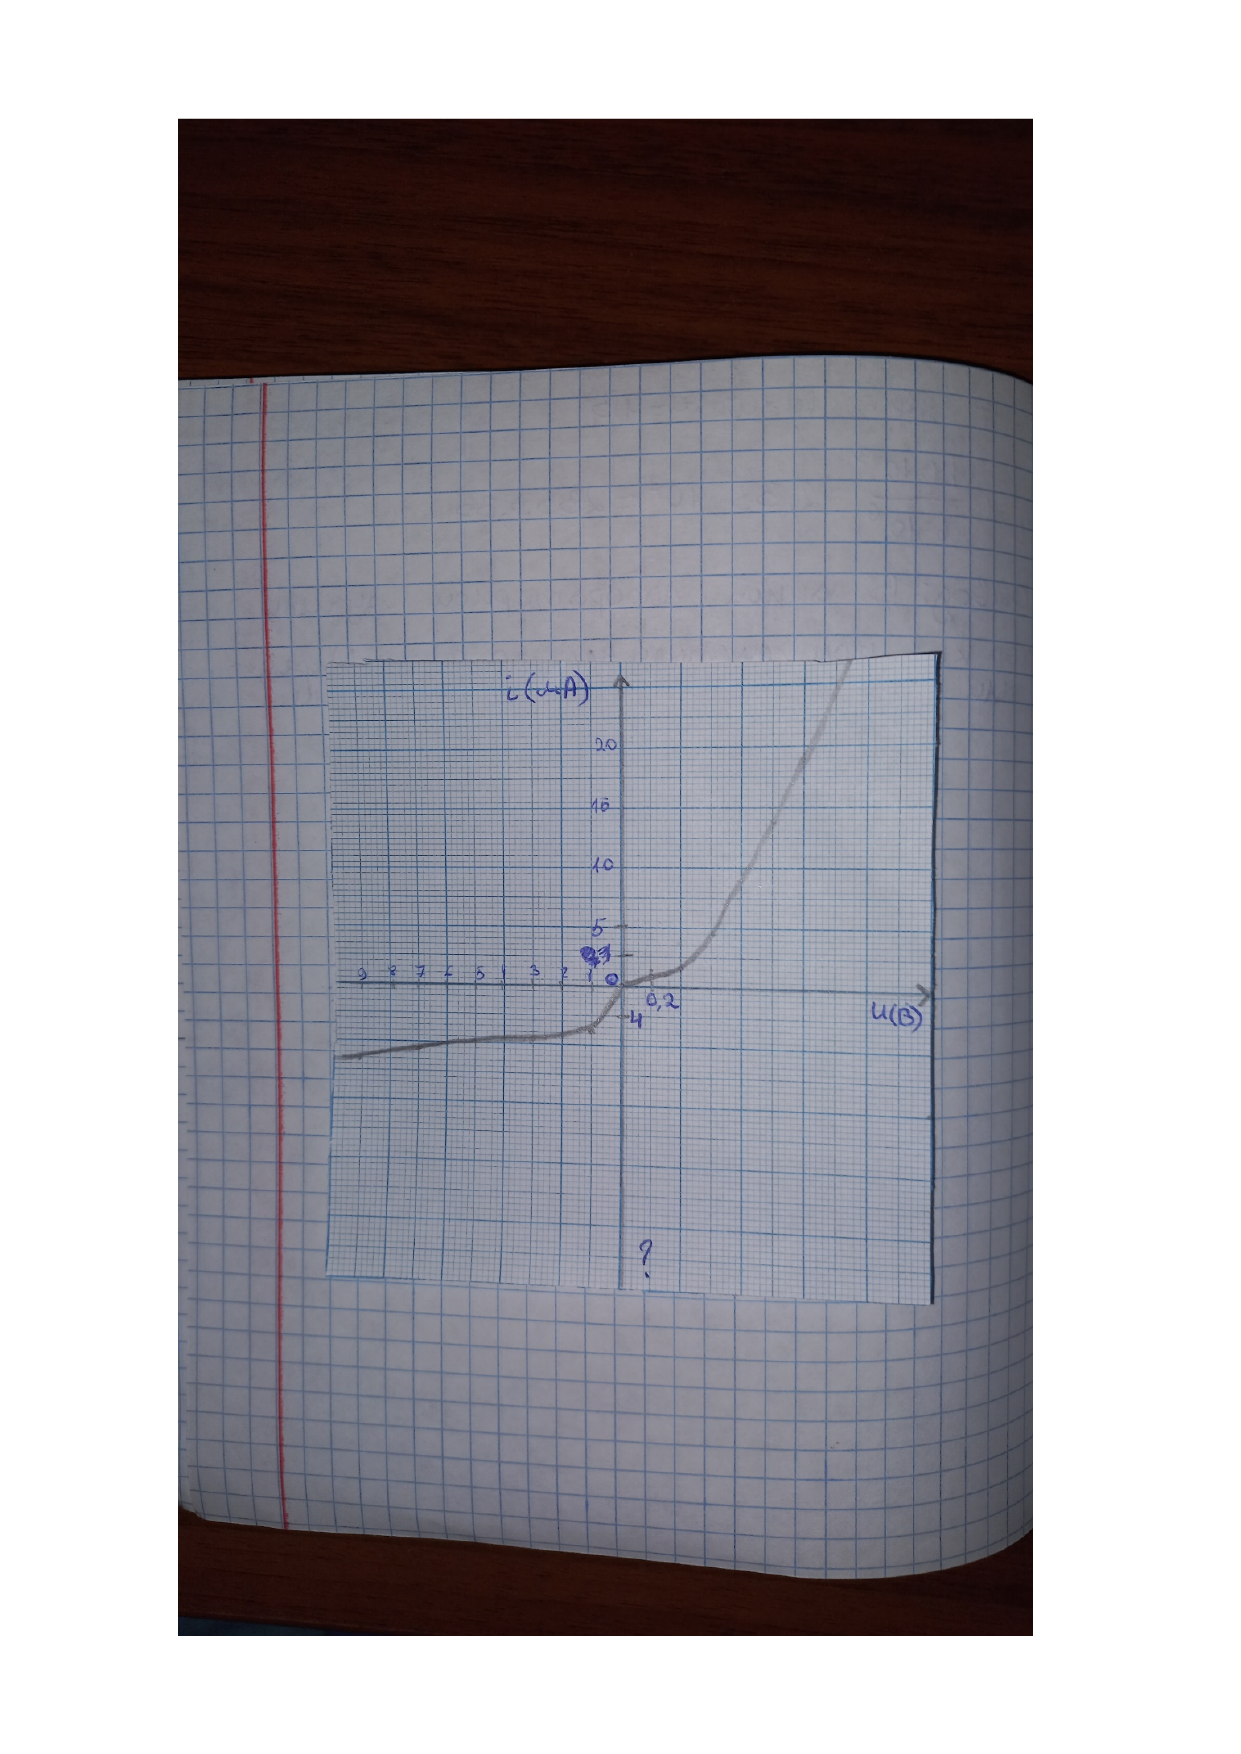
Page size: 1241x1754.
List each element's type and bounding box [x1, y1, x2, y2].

picture [179, 120, 1033, 1634]
